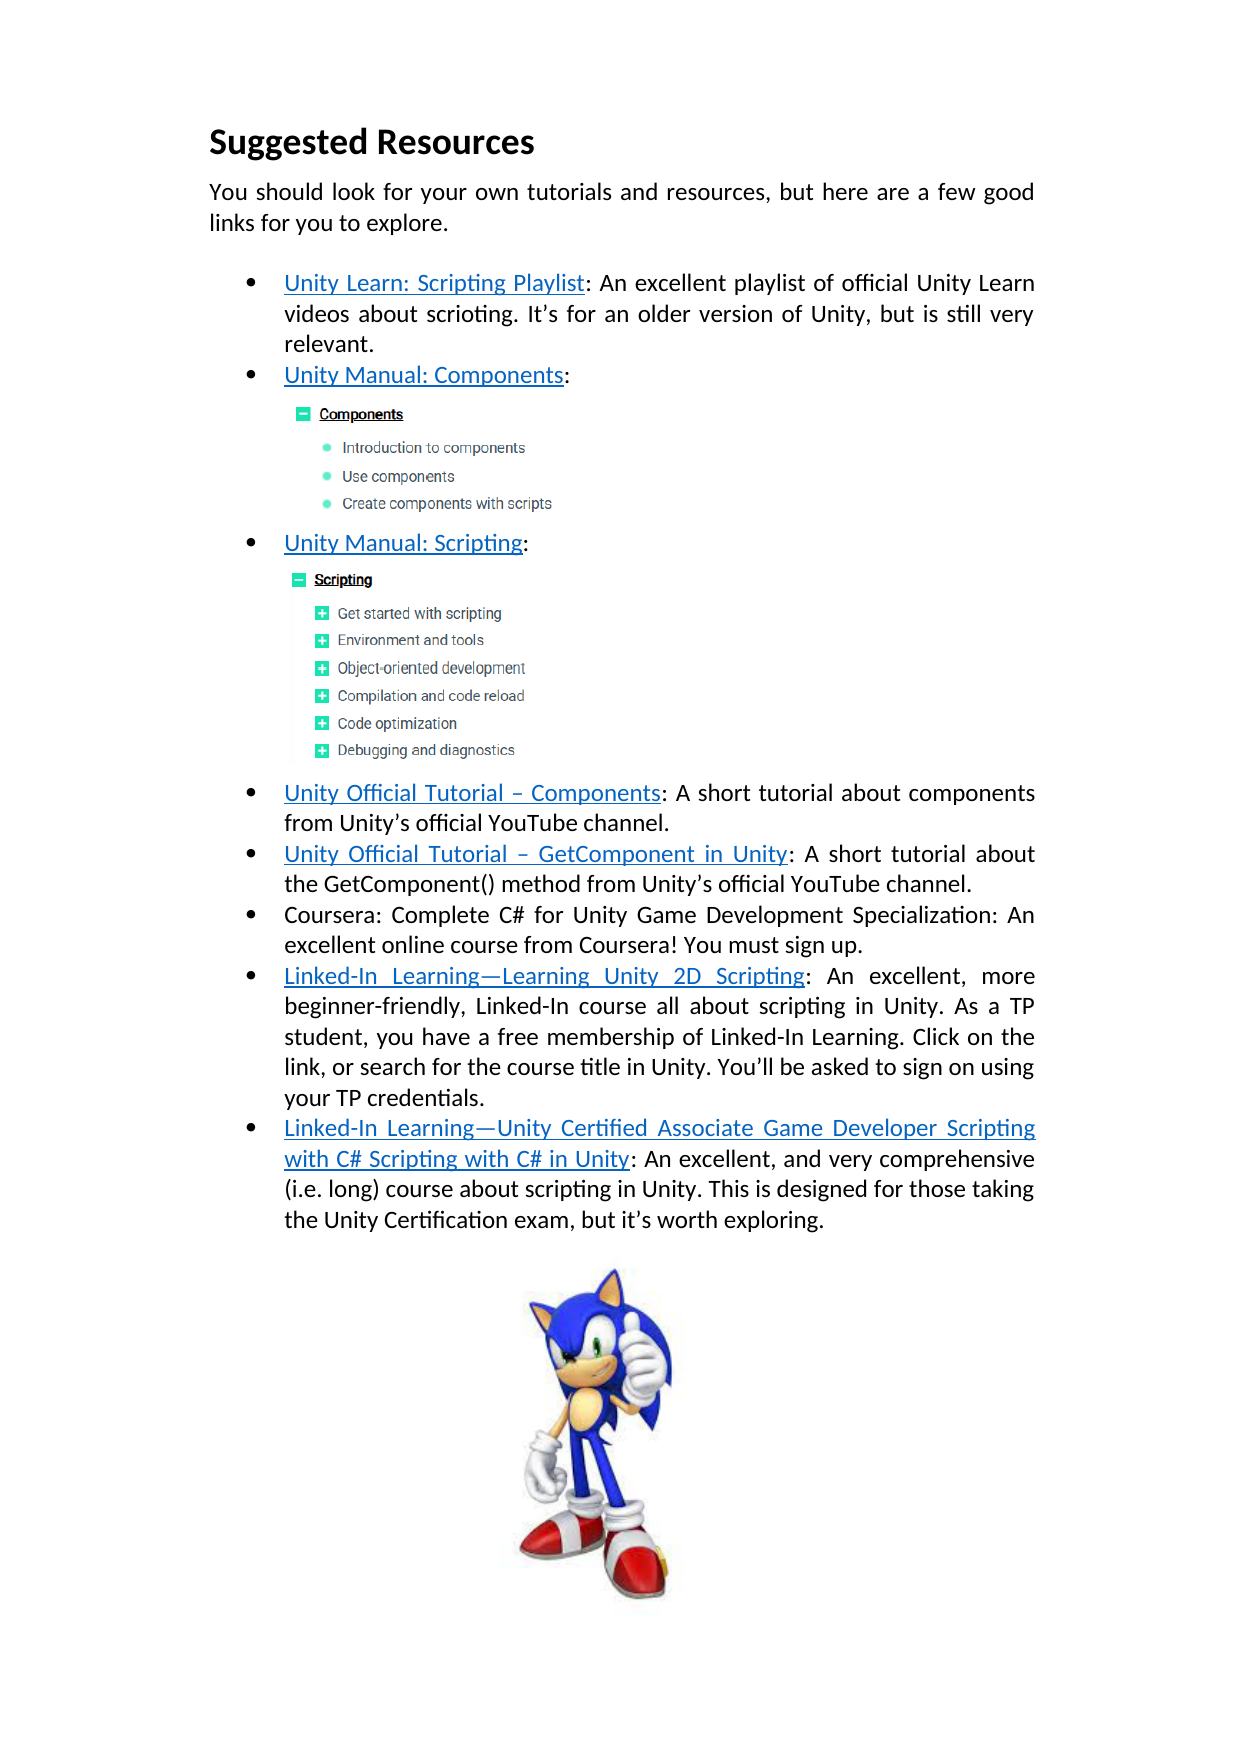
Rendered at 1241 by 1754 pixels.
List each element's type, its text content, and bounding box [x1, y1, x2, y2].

list Unity Official Tutorial – Components: A short tutorial about components from Unity’s official YouTube channel. [247, 777, 1036, 838]
picture [289, 570, 534, 765]
list Linked-In Learning—Unity Certified Associate Game Developer Scripting with C# Scripting with C# in Unity: An excellent, and very comprehensive (i.e. long) course about scripting in Unity. This is designed for those taking the Unity Certification exam, but it’s worth exploring. [247, 1112, 1036, 1234]
picture [289, 402, 562, 515]
list Linked-In Learning—Learning Unity 2D Scripting: An excellent, more beginner-friendly, Linked-In course all about scripting in Unity. As a TP student, you have a free membership of Linked-In Learning. Click on the link, or search for the course title in Unity. You’ll be asked to sign on using your TP credentials. [247, 960, 1036, 1112]
list Unity Official Tutorial – GetComponent in Unity: A short tutorial about the GetComponent() method from Unity’s official YouTube channel. [247, 838, 1036, 899]
list Unity Manual: Components: [247, 359, 1036, 390]
text You should look for your own tutorials and resources, but here are a few good links for you to explore. [209, 176, 1036, 237]
list Unity Learn: Scripting Playlist: An excellent playlist of official Unity Learn videos about scrioting. It’s for an older version of Unity, but is still very relevant. [247, 268, 1036, 359]
list Unity Manual: Scripting: [247, 527, 1036, 558]
picture [454, 1247, 732, 1618]
text Suggested Resources [209, 118, 1036, 164]
list Coursera: Complete C# for Unity Game Development Specialization: An excellent online course from Coursera! You must sign up. [247, 899, 1036, 960]
